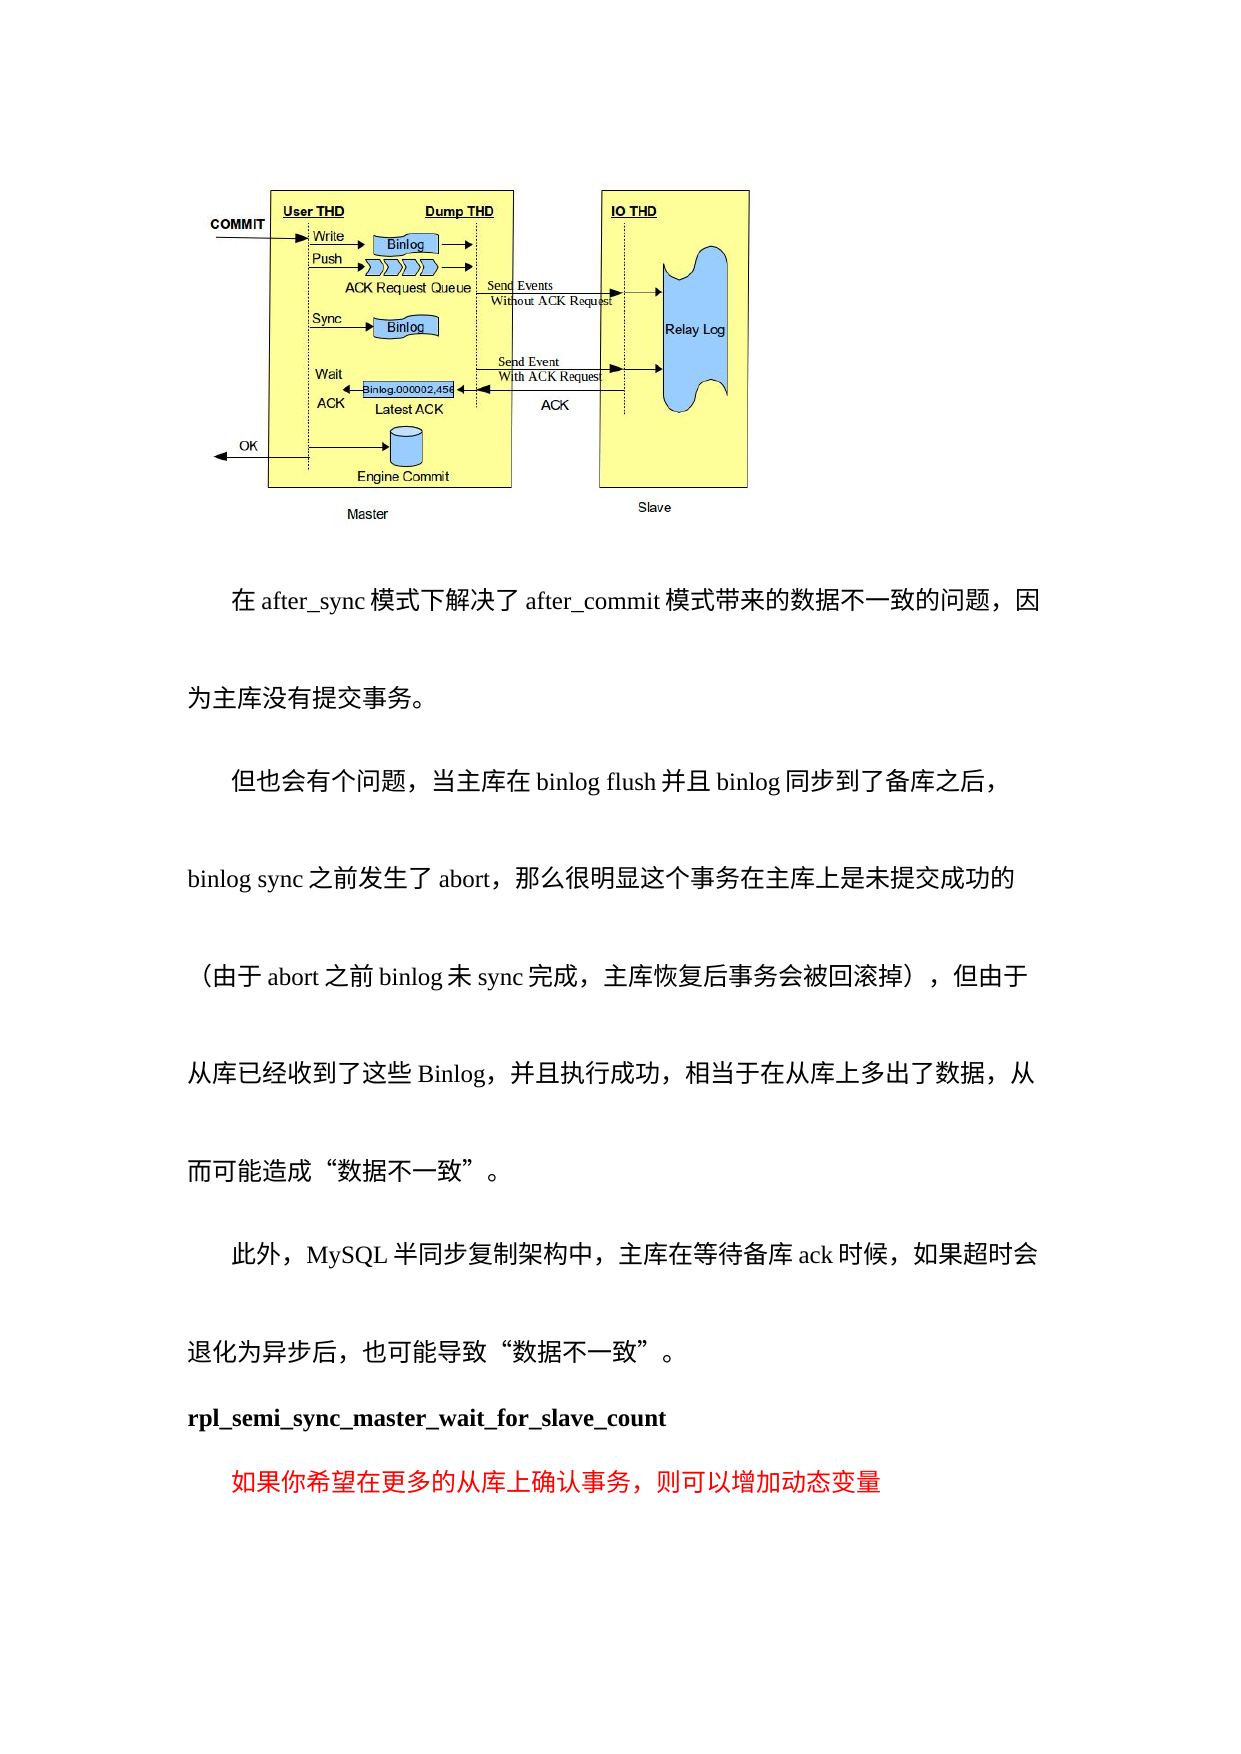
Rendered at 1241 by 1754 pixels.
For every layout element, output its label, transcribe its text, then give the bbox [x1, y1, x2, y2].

text 但也会有个问题，当主库在binlog flush并且binlog同步到了备库之后，binlog sync之前发生了abort，那么很明显这个事务在主库上是未提交成功的（由于abort之前binlog未sync完成，主库恢复后事务会被回滚掉），但由于从库已经收到了这些Binlog，并且执行成功，相当于在从库上多出了数据，从而可能造成“数据不一致”。 [187, 747, 1053, 1202]
picture [187, 174, 777, 540]
text 在after_sync模式下解决了after_commit模式带来的数据不一致的问题，因为主库没有提交事务。 [187, 566, 1053, 729]
subtitle rpl_semi_sync_master_wait_for_slave_count [187, 1401, 1053, 1433]
text 此外，MySQL半同步复制架构中，主库在等待备库ack时候，如果超时会退化为异步后，也可能导致“数据不一致”。 [187, 1220, 1053, 1383]
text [187, 1448, 1053, 1513]
